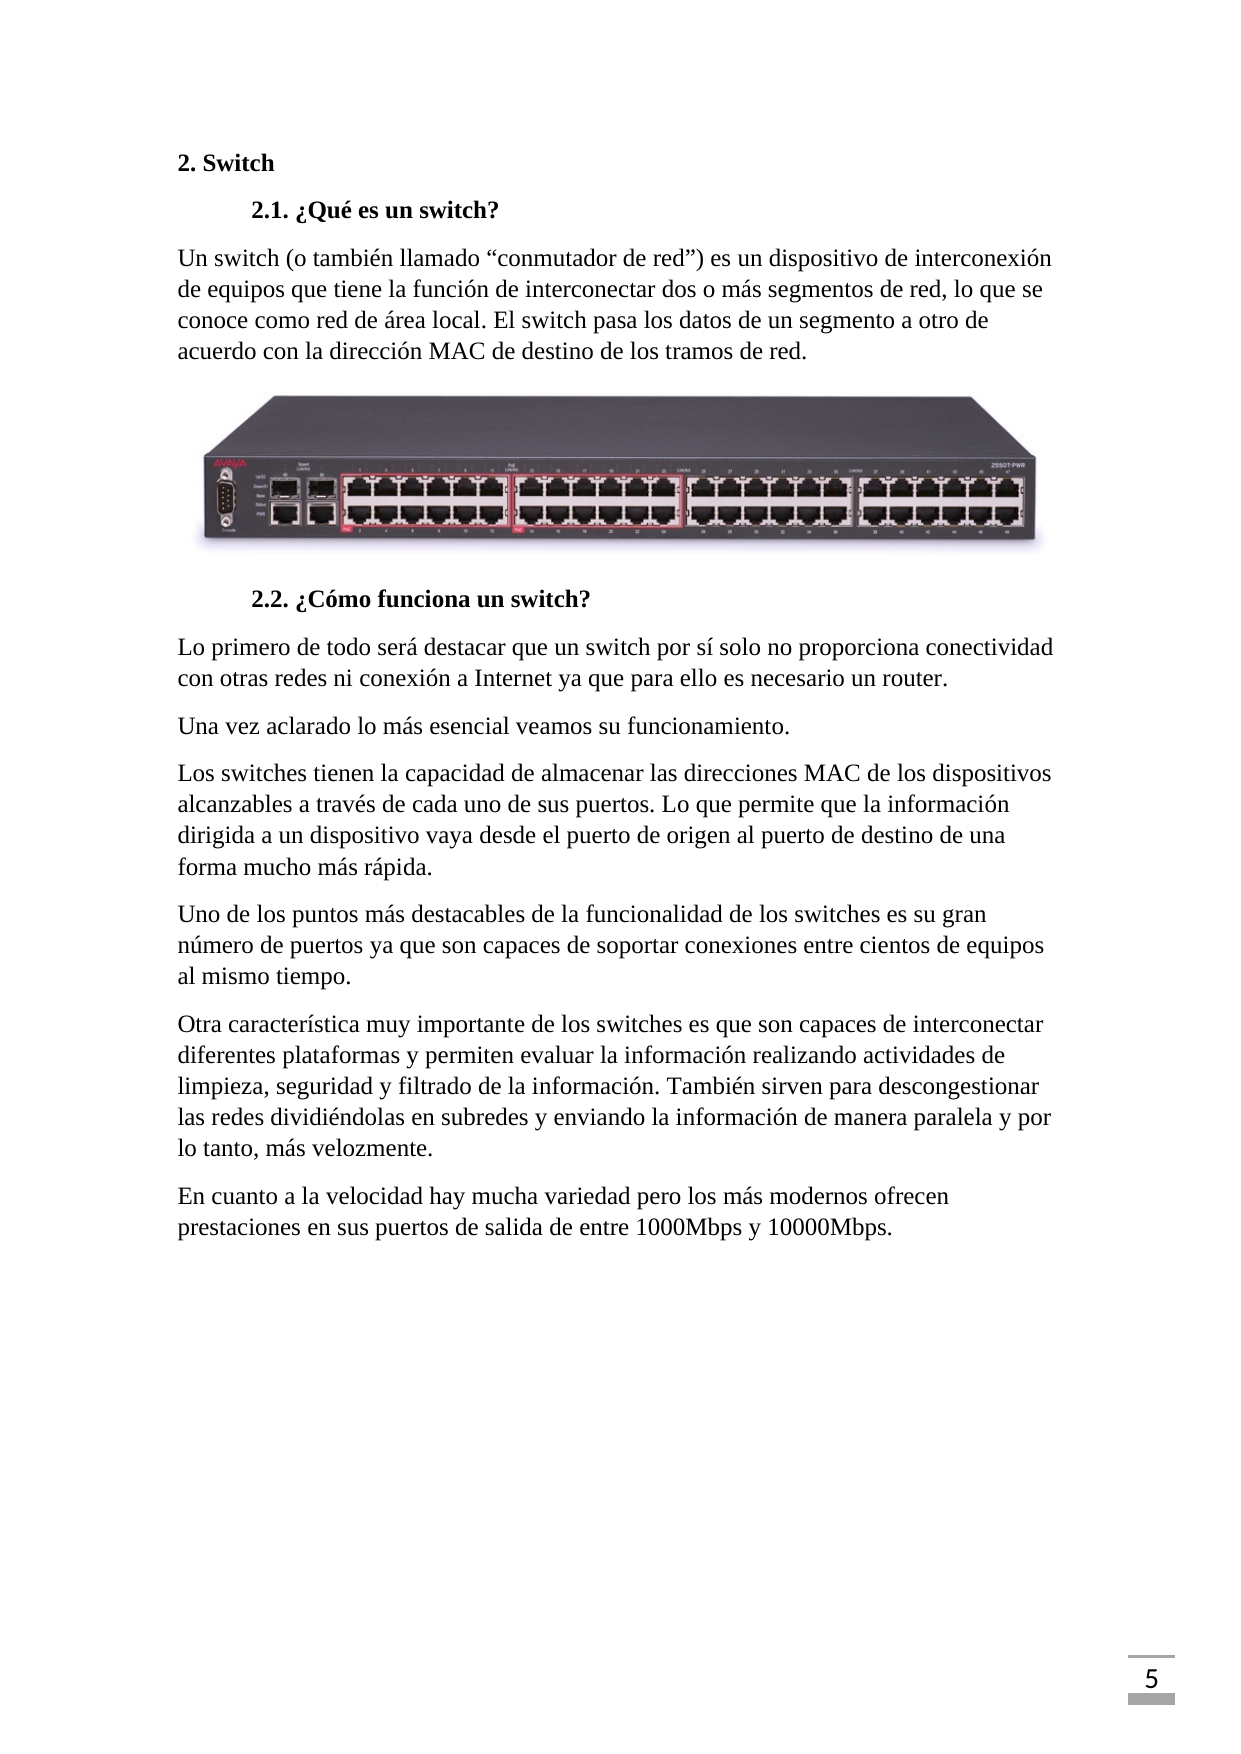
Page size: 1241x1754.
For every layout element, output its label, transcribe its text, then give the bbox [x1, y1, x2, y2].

text Los switches tienen la capacidad de almacenar las direcciones MAC de los dispositivos alcanzables a través de cada uno de sus puertos. Lo que permite que la información dirigida a un dispositivo vaya desde el puerto de origen al puerto de destino de una forma mucho más rápida. [177, 758, 1063, 880]
text Una vez aclarado lo más esencial veamos su funcionamiento. [177, 711, 1063, 739]
text Uno de los puntos más destacables de la funcionalidad de los switches es su gran número de puertos ya que son capaces de soportar conexiones entre cientos de equipos al mismo tiempo. [177, 899, 1063, 990]
text En cuanto a la velocidad hay mucha variedad pero los más modernos ofrecen prestaciones en sus puertos de salida de entre 1000Mbps y 10000Mbps. [177, 1181, 1063, 1241]
text 2.2. ¿Cómo funciona un switch? [177, 584, 1063, 613]
picture [177, 383, 1063, 566]
text Lo primero de todo será destacar que un switch por sí solo no proporciona conectividad con otras redes ni conexión a Internet ya que para ello es necesario un router. [177, 632, 1063, 692]
text 2.1. ¿Qué es un switch? [177, 195, 1063, 224]
text Un switch (o también llamado “conmutador de red”) es un dispositivo de interconexión de equipos que tiene la función de interconectar dos o más segmentos de red, lo que se conoce como red de área local. El switch pasa los datos de un segmento a otro de acuerdo con la dirección MAC de destino de los tramos de red. [177, 243, 1063, 365]
text 2. Switch [177, 148, 1063, 176]
text Otra característica muy importante de los switches es que son capaces de interconectar diferentes plataformas y permiten evaluar la información realizando actividades de limpieza, seguridad y filtrado de la información. También sirven para descongestionar las redes dividiéndolas en subredes y enviando la información de manera paralela y por lo tanto, más velozmente. [177, 1009, 1063, 1162]
